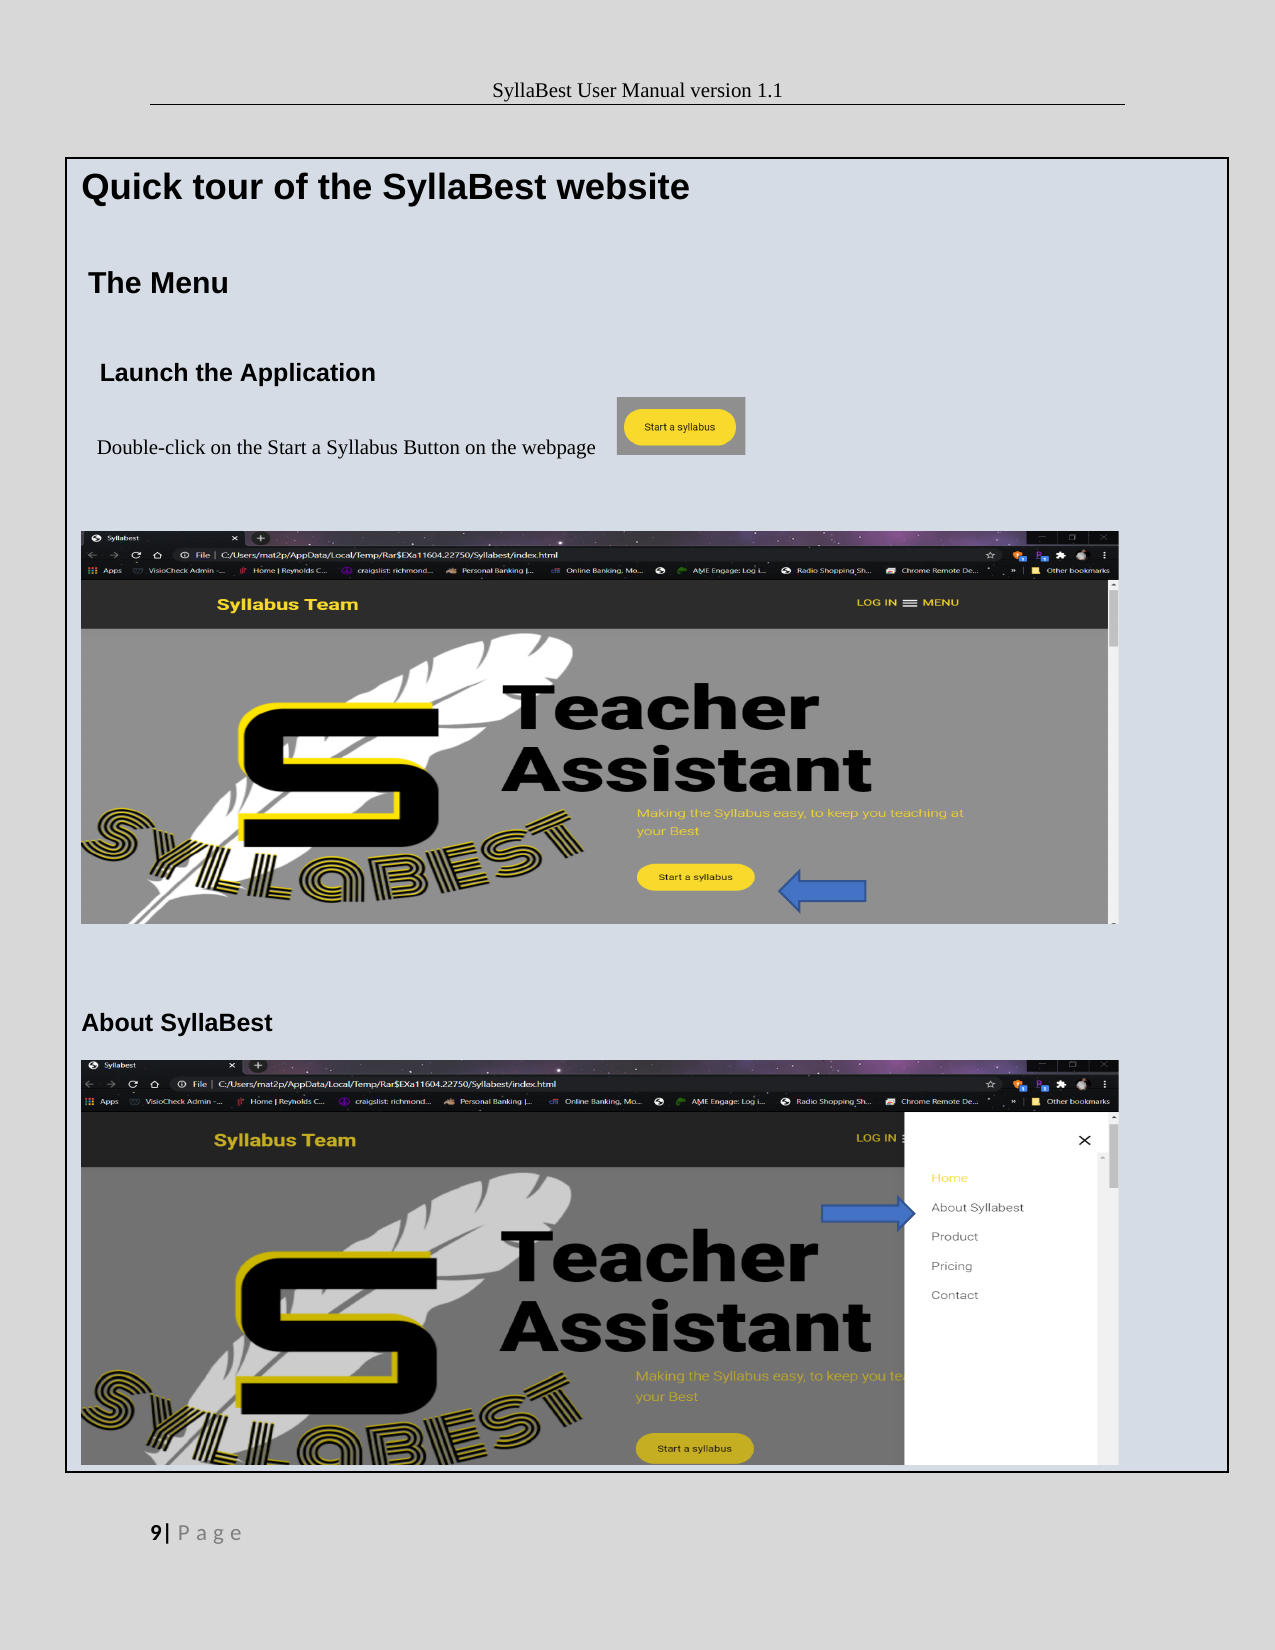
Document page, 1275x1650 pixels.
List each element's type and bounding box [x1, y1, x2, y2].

picture [616, 397, 746, 455]
picture [81, 531, 1119, 924]
picture [81, 1060, 1119, 1465]
